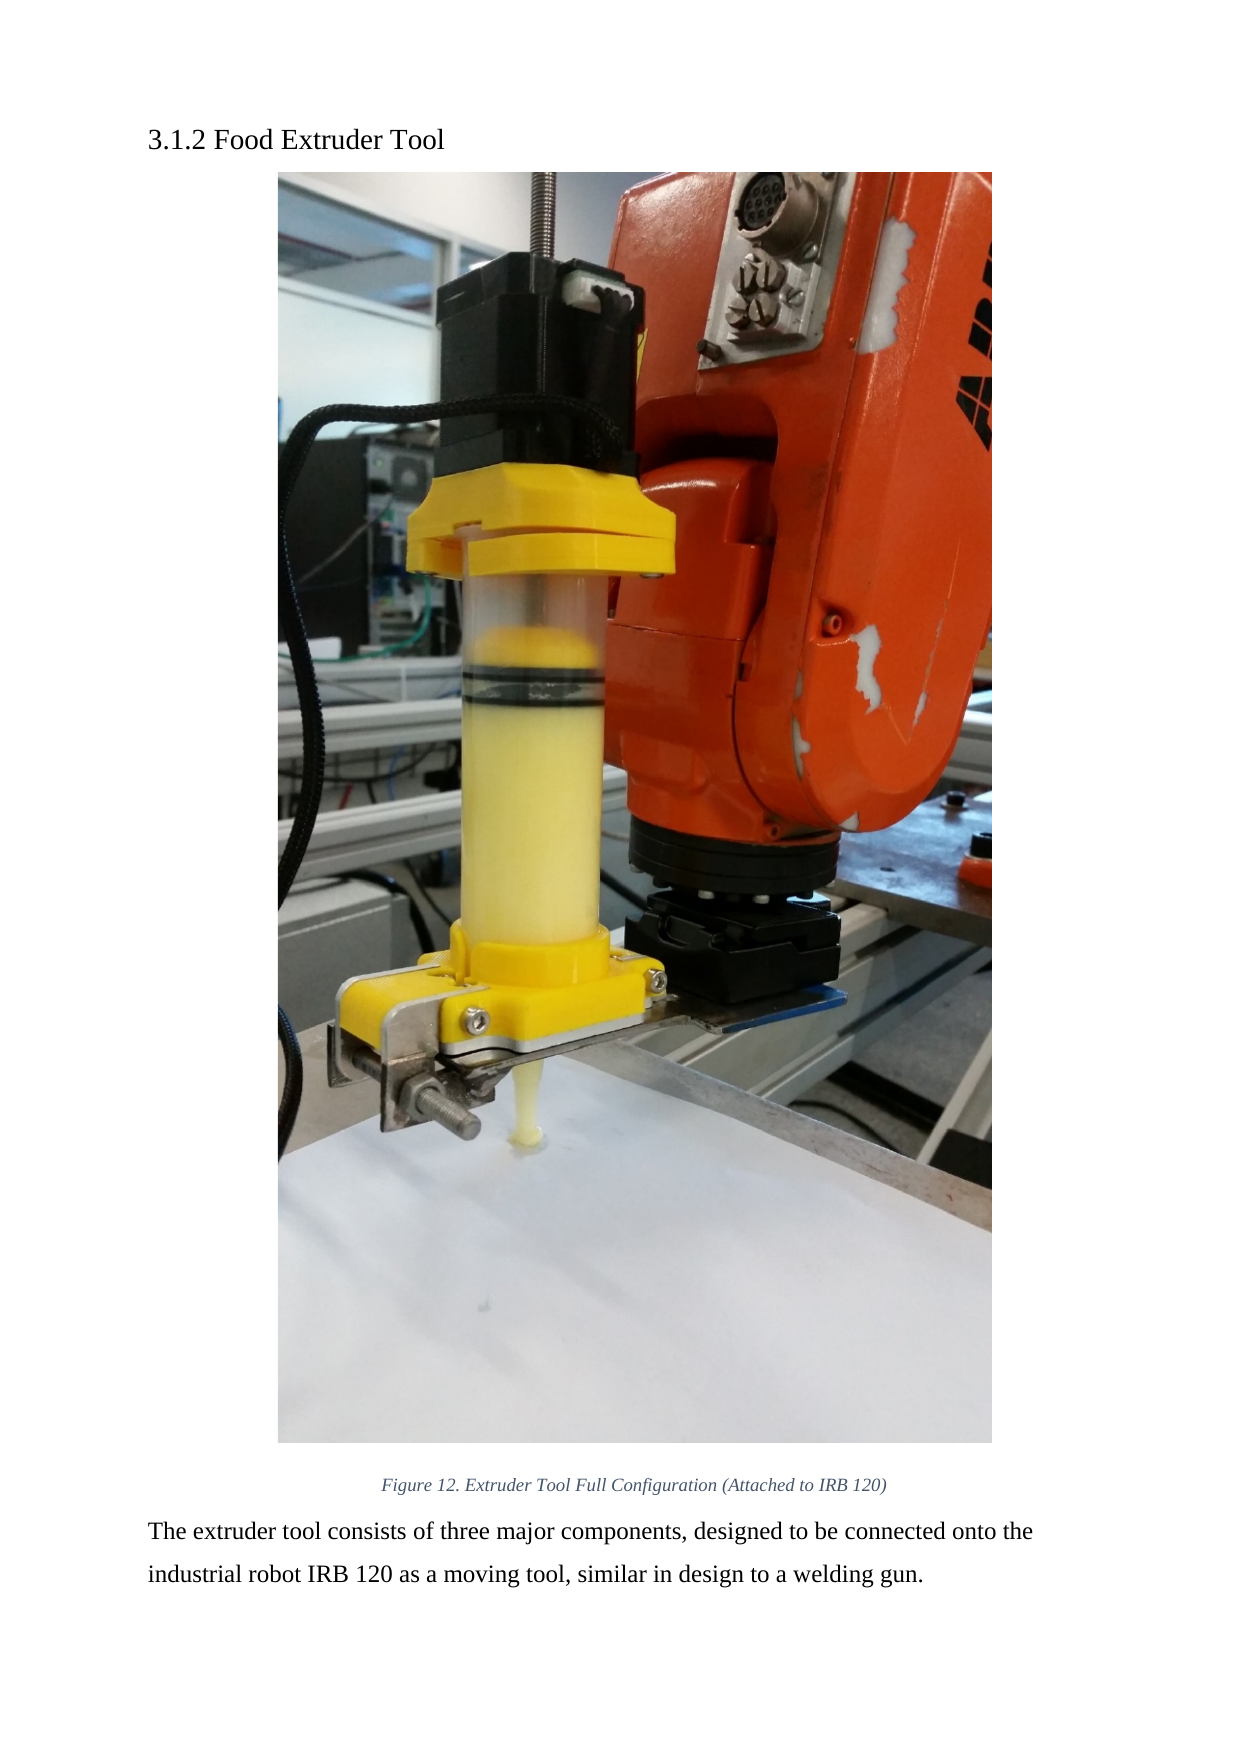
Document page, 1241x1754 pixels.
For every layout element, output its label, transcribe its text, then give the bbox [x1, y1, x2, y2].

picture [277, 172, 992, 1443]
subtitle 3.1.2 Food Extruder Tool [148, 122, 1122, 156]
text Figure 12. Extruder Tool Full Configuration (Attached to IRB 120) [148, 1473, 1122, 1495]
text The extruder tool consists of three major components, designed to be connected onto the industrial robot IRB 120 as a moving tool, similar in design to a welding gun. [148, 1516, 1122, 1588]
